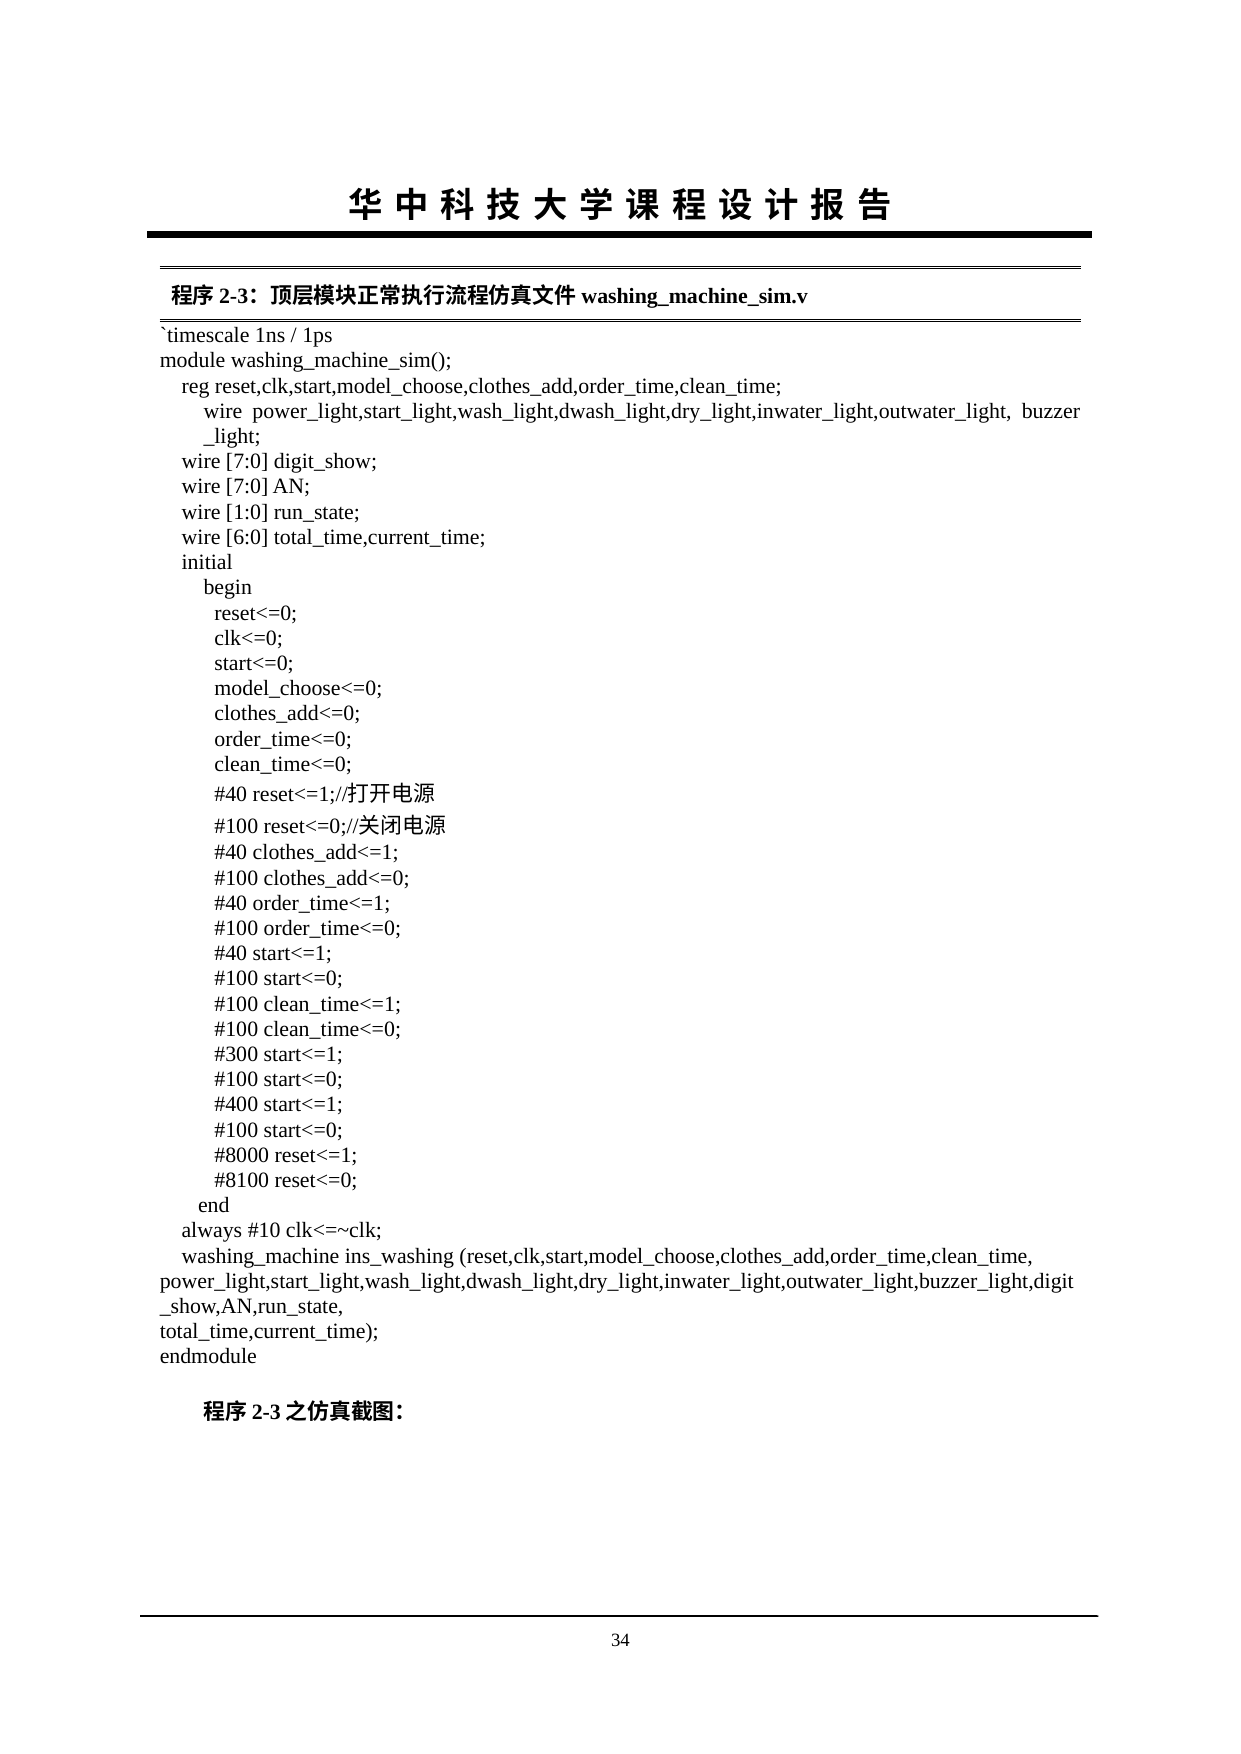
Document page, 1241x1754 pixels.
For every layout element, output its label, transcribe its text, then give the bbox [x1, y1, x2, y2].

text #400 start<=1; [159, 1091, 1081, 1117]
text #100 clean_time<=0; [159, 1016, 1081, 1041]
text #300 start<=1; [159, 1041, 1081, 1066]
text #100 clean_time<=1; [159, 991, 1081, 1016]
text reg reset,clk,start,model_choose,clothes_add,order_time,clean_time; [159, 373, 1081, 398]
text start<=0; [159, 650, 1081, 675]
text model_choose<=0; [159, 675, 1081, 700]
text washing_machine ins_washing (reset,clk,start,model_choose,clothes_add,order_time,clean_time, [159, 1243, 1081, 1268]
text #100 reset<=0;//关闭电源 [159, 808, 1081, 839]
text initial [159, 549, 1081, 574]
text wire [6:0] total_time,current_time; [159, 524, 1081, 549]
text total_time,current_time); [159, 1318, 1081, 1343]
text wire [1:0] run_state; [159, 499, 1081, 524]
text `timescale 1ns / 1ps [159, 322, 1081, 347]
text #40 start<=1; [159, 940, 1081, 965]
text #40 clothes_add<=1; [159, 839, 1081, 864]
text #40 order_time<=1; [159, 890, 1081, 915]
text order_time<=0; [159, 726, 1081, 751]
text wire [7:0] digit_show; [159, 448, 1081, 473]
text 程序2-3之仿真截图： [159, 1394, 1081, 1426]
text begin [159, 574, 1081, 599]
text reset<=0; [159, 599, 1081, 625]
text #100 start<=0; [159, 965, 1081, 991]
text #40 reset<=1;//打开电源 [159, 776, 1081, 808]
text #8000 reset<=1; [159, 1142, 1081, 1167]
table_header 程序2-3：顶层模块正常执行流程仿真文件 washing_machine_sim.v [160, 269, 1081, 319]
text #100 start<=0; [159, 1066, 1081, 1091]
text end [159, 1192, 1081, 1217]
text clothes_add<=0; [159, 700, 1081, 726]
text endmodule [159, 1343, 1081, 1369]
text wire power_light,start_light,wash_light,dwash_light,dry_light,inwater_light,outwater_light, buzzer _light; [203, 398, 1081, 448]
text power_light,start_light,wash_light,dwash_light,dry_light,inwater_light,outwater_light,buzzer_light,digit_show,AN,run_state, [159, 1268, 1081, 1318]
text clean_time<=0; [159, 751, 1081, 776]
text #8100 reset<=0; [159, 1167, 1081, 1192]
text clk<=0; [159, 625, 1081, 650]
text wire [7:0] AN; [159, 473, 1081, 499]
text module washing_machine_sim(); [159, 347, 1081, 373]
text #100 order_time<=0; [159, 915, 1081, 940]
text always #10 clk<=~clk; [159, 1217, 1081, 1243]
text #100 start<=0; [159, 1117, 1081, 1142]
text #100 clothes_add<=0; [159, 864, 1081, 890]
